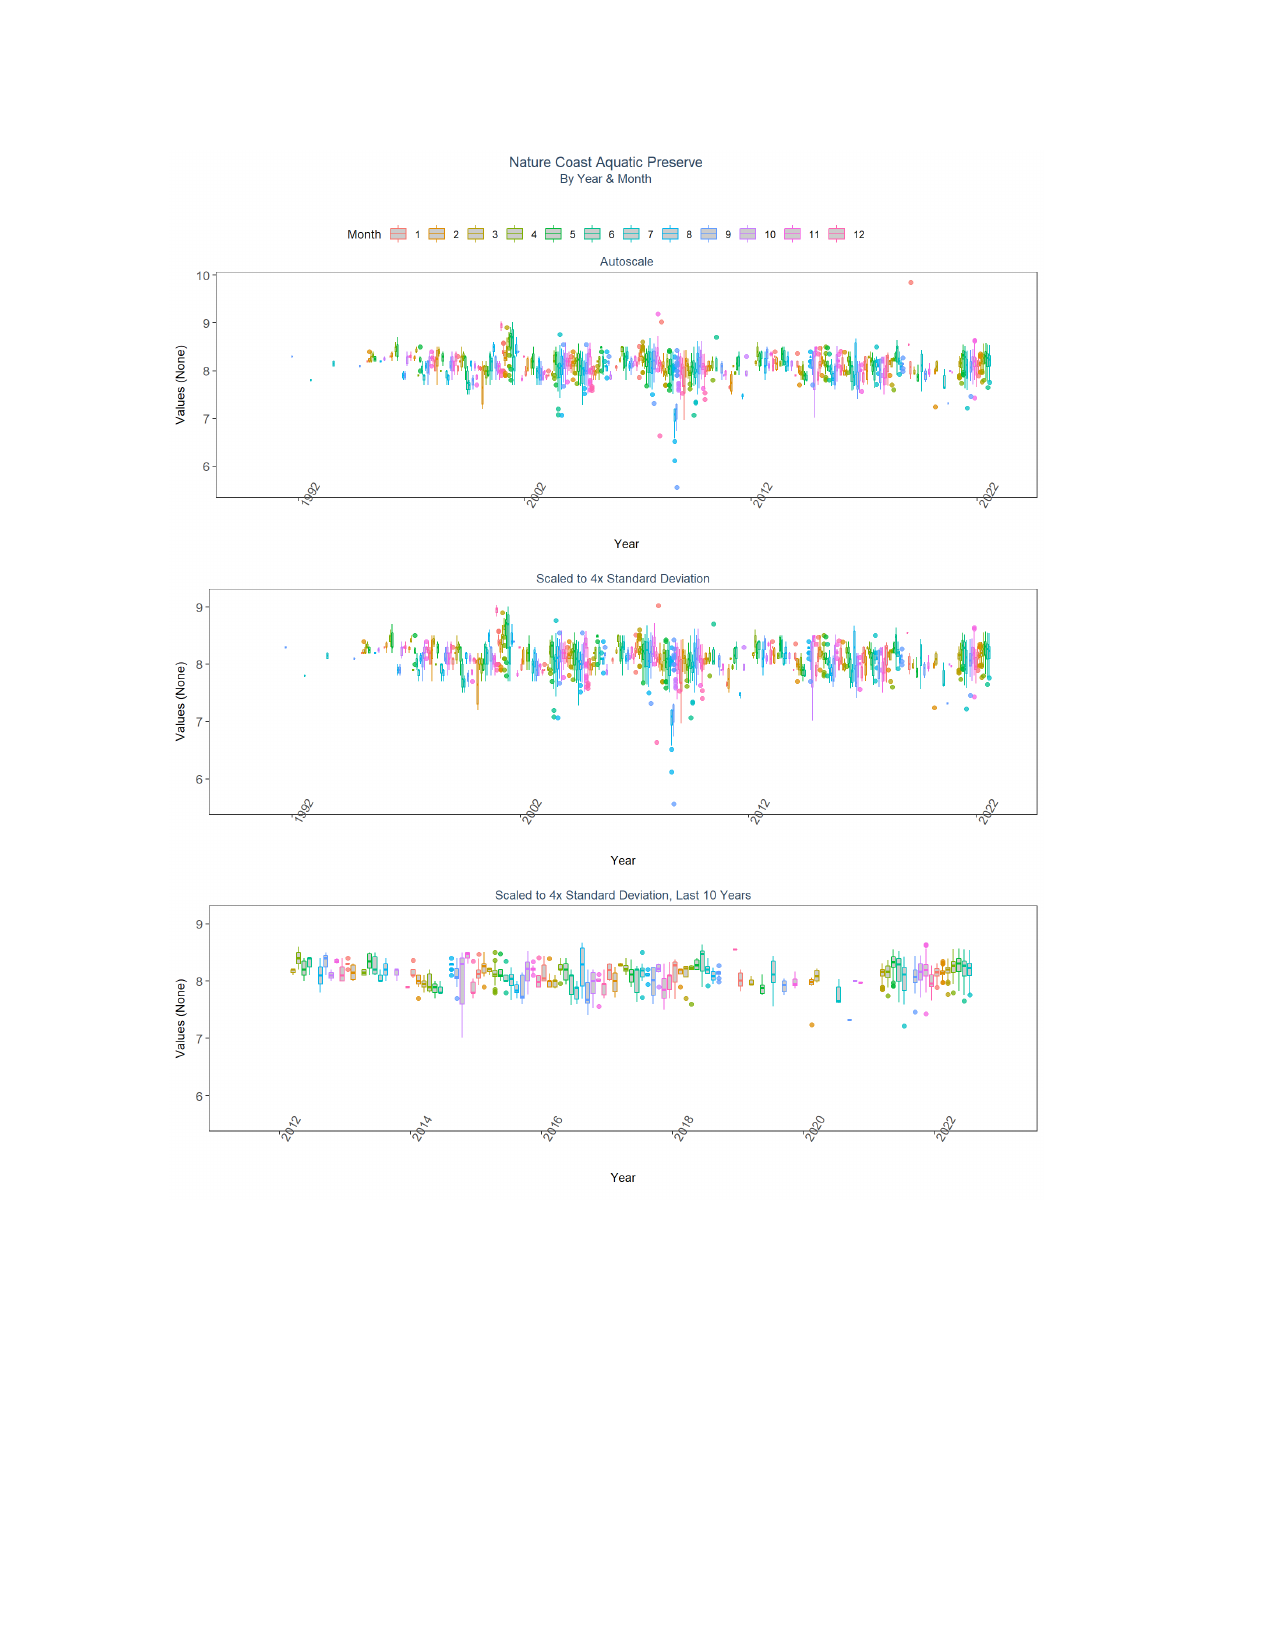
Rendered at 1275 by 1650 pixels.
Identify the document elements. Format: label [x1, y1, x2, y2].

picture [168, 150, 1044, 1200]
